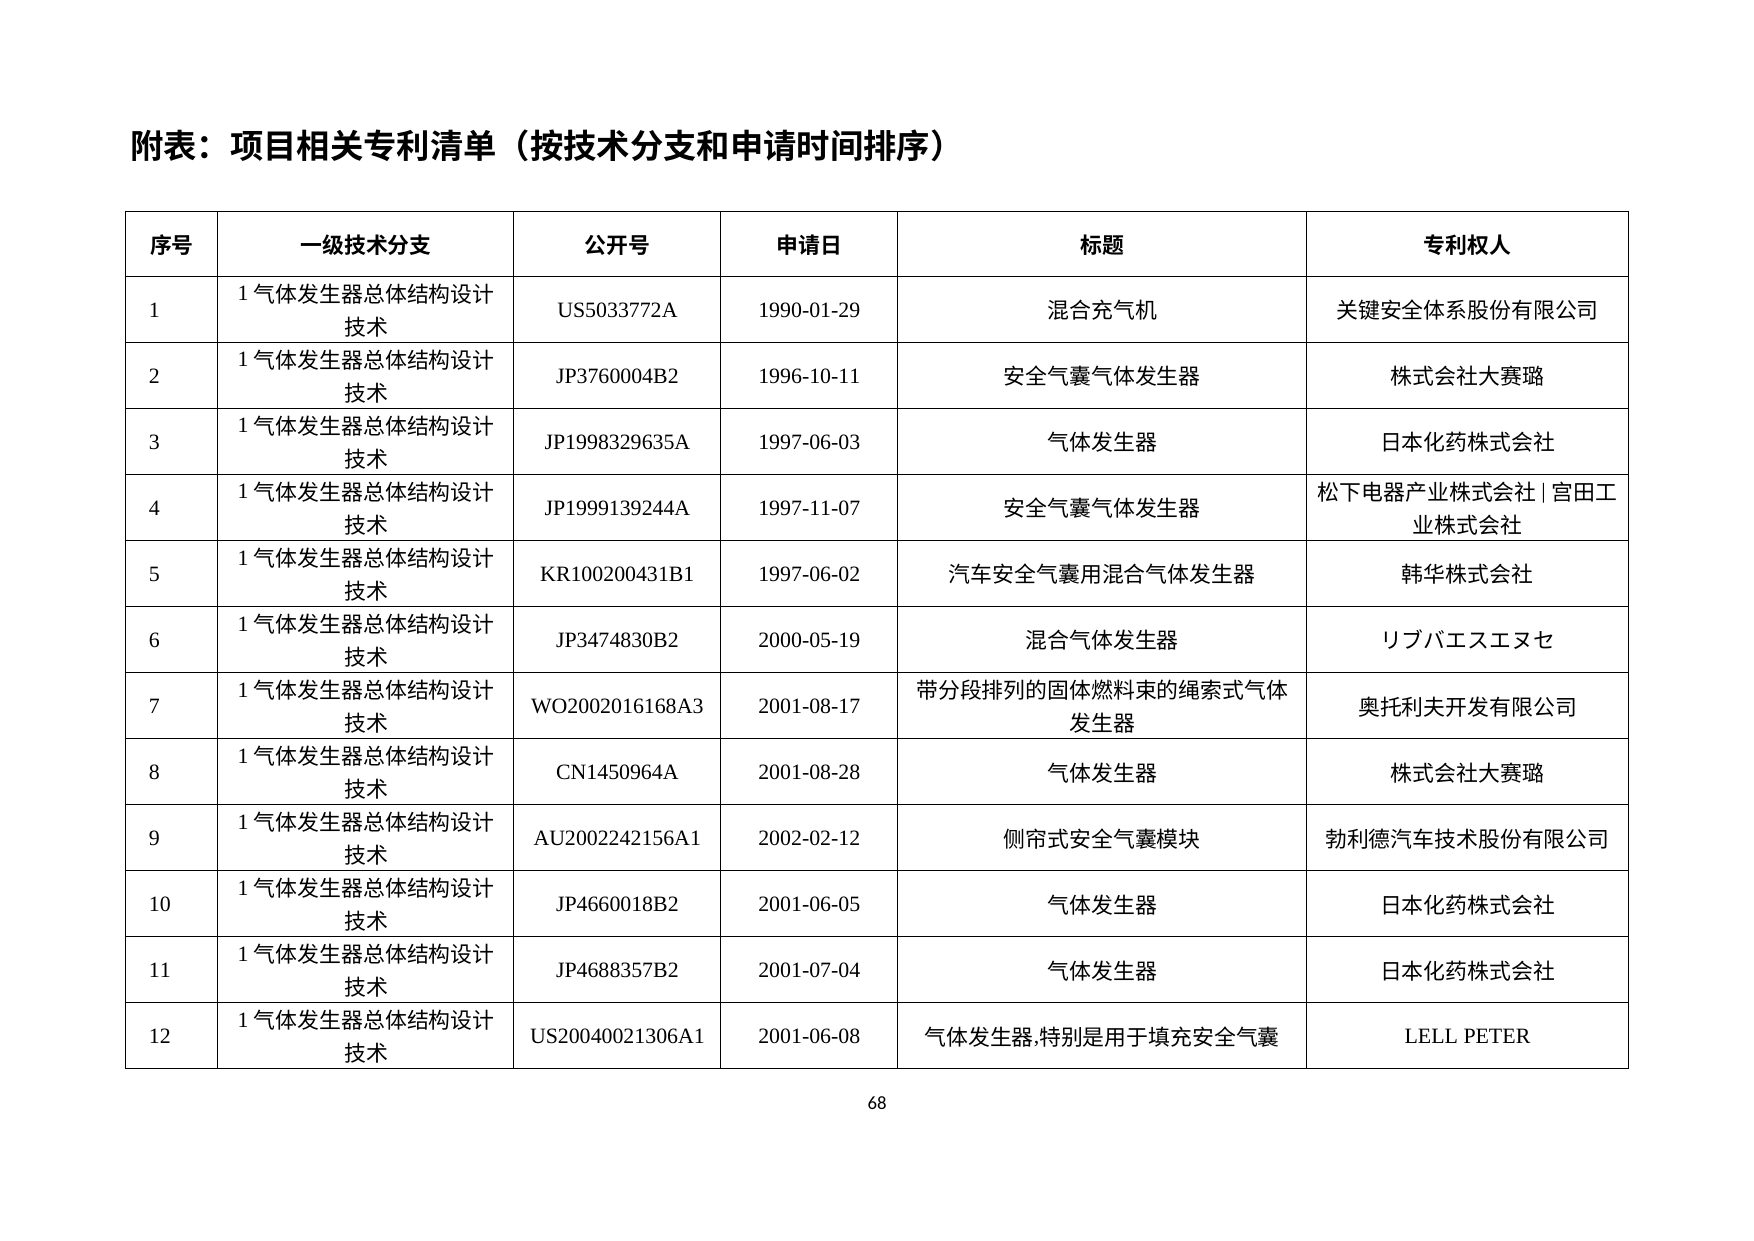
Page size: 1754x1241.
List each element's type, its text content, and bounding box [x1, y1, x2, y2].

table_cell 气体发生器 [898, 937, 1306, 1002]
table_cell [126, 475, 217, 540]
table_cell 气体发生器 [898, 409, 1306, 474]
table_cell [126, 937, 217, 1002]
table_cell [126, 607, 217, 672]
table_cell US20040021306A1 [514, 1003, 720, 1068]
table_cell 气体发生器 [898, 739, 1306, 804]
table_cell 2001-06-05 [721, 871, 897, 936]
table_cell JP1999139244A [514, 475, 720, 540]
table_header 标题 [898, 212, 1306, 276]
table_cell [126, 541, 217, 606]
table_header 序号 [126, 212, 217, 276]
table_cell 1996-10-11 [721, 343, 897, 408]
table_cell 日本化药株式会社 [1307, 409, 1628, 474]
table_cell 带分段排列的固体燃料束的绳索式气体发生器 [898, 673, 1306, 738]
table_cell JP3474830B2 [514, 607, 720, 672]
table_cell 株式会社大赛璐 [1307, 739, 1628, 804]
table_cell [126, 871, 217, 936]
table_cell [126, 739, 217, 804]
table_cell リブバエスエヌセ [1307, 607, 1628, 672]
table_cell 1997-06-02 [721, 541, 897, 606]
table_cell [126, 409, 217, 474]
table_cell 日本化药株式会社 [1307, 871, 1628, 936]
table_cell [126, 805, 217, 870]
table_cell 韩华株式会社 [1307, 541, 1628, 606]
table_cell JP1998329635A [514, 409, 720, 474]
table_cell JP4688357B2 [514, 937, 720, 1002]
table_cell 关键安全体系股份有限公司 [1307, 277, 1628, 342]
table_cell CN1450964A [514, 739, 720, 804]
table_cell 2001-08-17 [721, 673, 897, 738]
table_cell 日本化药株式会社 [1307, 937, 1628, 1002]
table_cell 1 气体发生器总体结构设计技术 [218, 937, 513, 1002]
table_cell KR100200431B1 [514, 541, 720, 606]
table_cell 混合气体发生器 [898, 607, 1306, 672]
table_cell 1 气体发生器总体结构设计技术 [218, 541, 513, 606]
subtitle 附表：项目相关专利清单（按技术分支和申请时间排序） [130, 111, 1624, 176]
table_cell 松下电器产业株式会社 | 宫田工业株式会社 [1307, 475, 1628, 540]
table_cell 1990-01-29 [721, 277, 897, 342]
table_header 公开号 [514, 212, 720, 276]
table_cell 1 气体发生器总体结构设计技术 [218, 607, 513, 672]
table_cell AU2002242156A1 [514, 805, 720, 870]
table_cell 1997-11-07 [721, 475, 897, 540]
table_cell 侧帘式安全气囊模块 [898, 805, 1306, 870]
table_cell 1 气体发生器总体结构设计技术 [218, 1003, 513, 1068]
table_cell [126, 343, 217, 408]
table_cell LELL PETER [1307, 1003, 1628, 1068]
table_cell 1 气体发生器总体结构设计技术 [218, 277, 513, 342]
table_cell 2002-02-12 [721, 805, 897, 870]
table_header 申请日 [721, 212, 897, 276]
table_cell 1 气体发生器总体结构设计技术 [218, 475, 513, 540]
table_cell 安全气囊气体发生器 [898, 343, 1306, 408]
table_cell US5033772A [514, 277, 720, 342]
table_cell 混合充气机 [898, 277, 1306, 342]
table_cell 勃利德汽车技术股份有限公司 [1307, 805, 1628, 870]
table_cell 2001-08-28 [721, 739, 897, 804]
table_cell WO2002016168A3 [514, 673, 720, 738]
table_cell 1 气体发生器总体结构设计技术 [218, 409, 513, 474]
table_cell JP3760004B2 [514, 343, 720, 408]
table_cell 株式会社大赛璐 [1307, 343, 1628, 408]
table_cell 汽车安全气囊用混合气体发生器 [898, 541, 1306, 606]
table_cell 1997-06-03 [721, 409, 897, 474]
table_cell JP4660018B2 [514, 871, 720, 936]
table_cell 气体发生器,特别是用于填充安全气囊 [898, 1003, 1306, 1068]
table_header 一级技术分支 [218, 212, 513, 276]
table_cell 2001-07-04 [721, 937, 897, 1002]
table_cell 1 气体发生器总体结构设计技术 [218, 805, 513, 870]
table_cell [126, 673, 217, 738]
table_cell 奥托利夫开发有限公司 [1307, 673, 1628, 738]
table_cell 气体发生器 [898, 871, 1306, 936]
table_cell 2001-06-08 [721, 1003, 897, 1068]
table_cell [126, 1003, 217, 1068]
table_cell 安全气囊气体发生器 [898, 475, 1306, 540]
table_header 专利权人 [1307, 212, 1628, 276]
table_cell 1 气体发生器总体结构设计技术 [218, 343, 513, 408]
table_cell 1 气体发生器总体结构设计技术 [218, 739, 513, 804]
table_cell 1 气体发生器总体结构设计技术 [218, 673, 513, 738]
table_cell 2000-05-19 [721, 607, 897, 672]
table_cell 1 气体发生器总体结构设计技术 [218, 871, 513, 936]
table_cell [126, 277, 217, 342]
